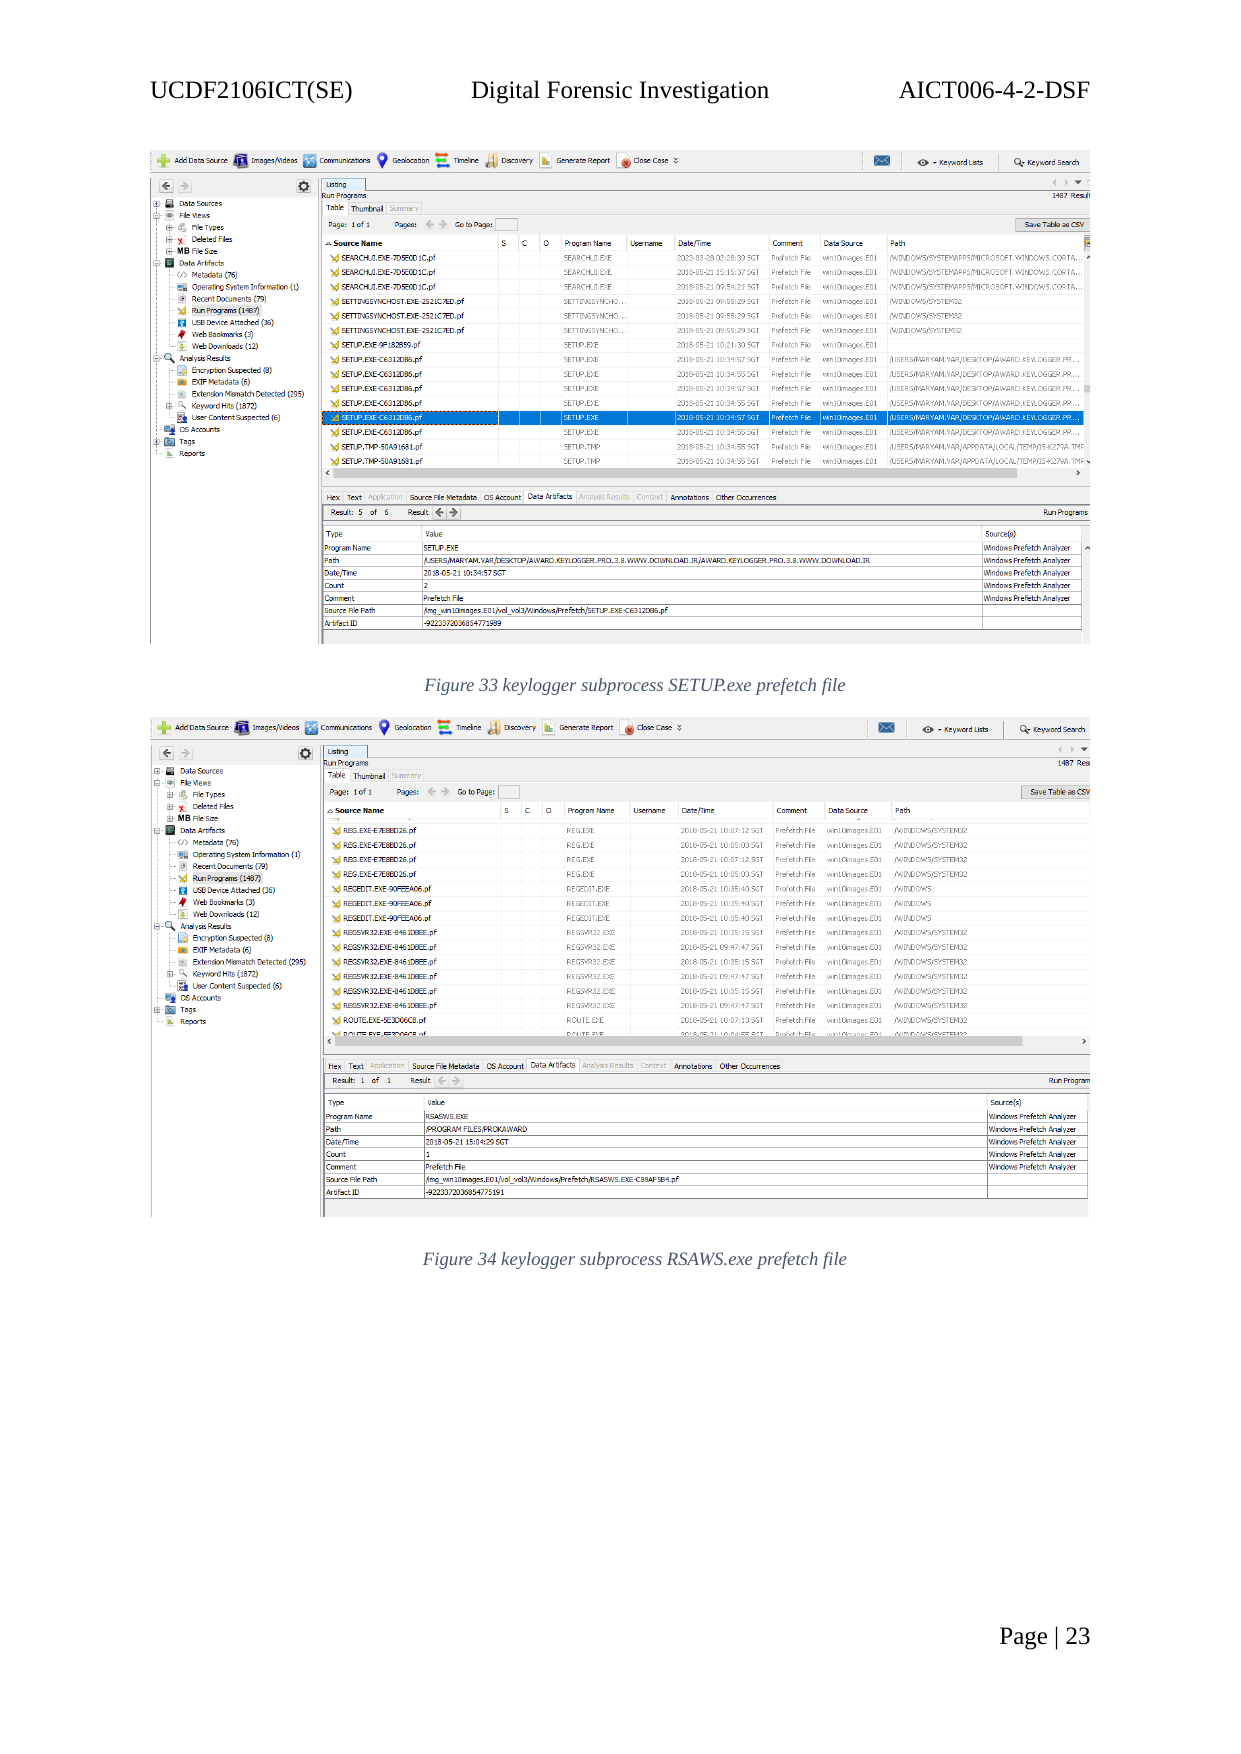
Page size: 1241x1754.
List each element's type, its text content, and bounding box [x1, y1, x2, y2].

text Figure 34 keylogger subprocess RSAWS.exe prefetch file [150, 1247, 1090, 1269]
picture [150, 150, 1091, 644]
text Figure 33 keylogger subprocess SETUP.exe prefetch file [150, 674, 1090, 696]
picture [150, 716, 1091, 1217]
